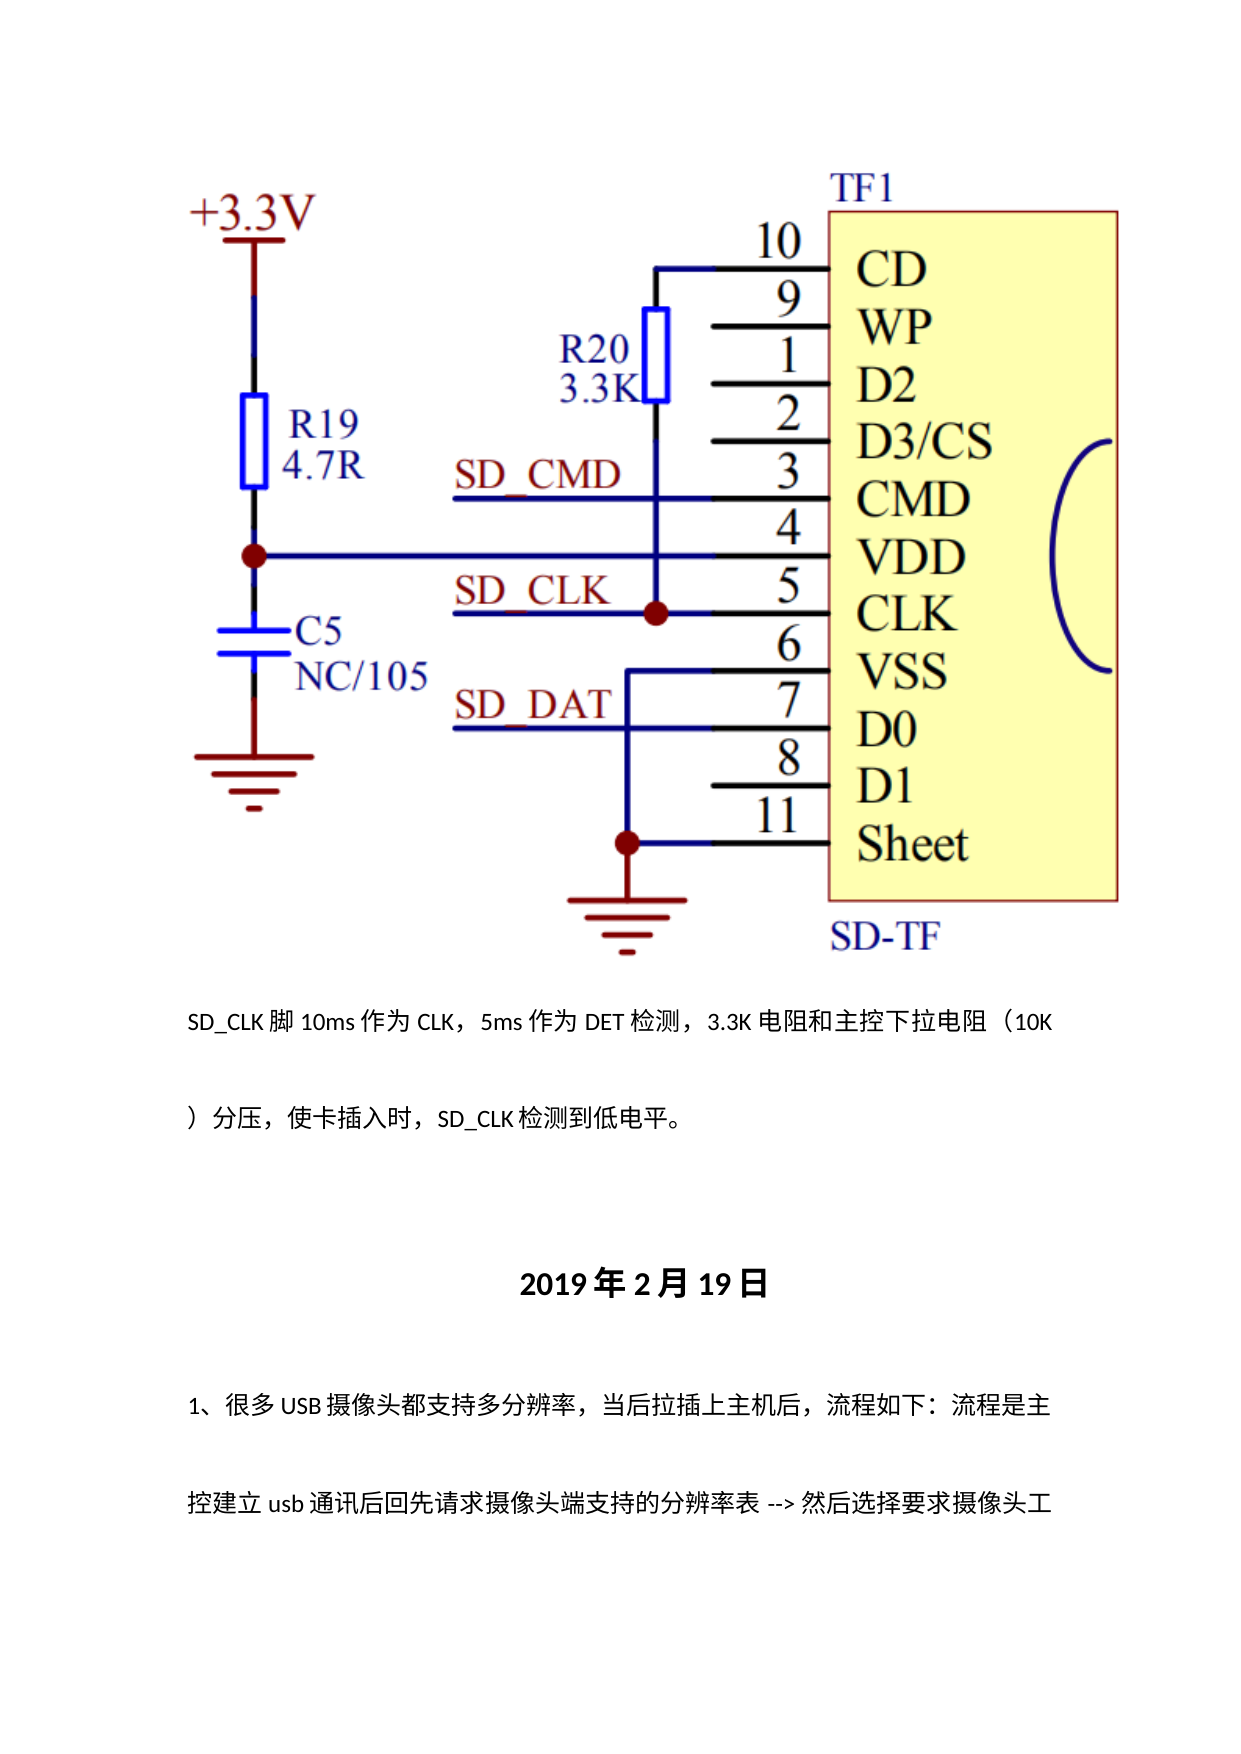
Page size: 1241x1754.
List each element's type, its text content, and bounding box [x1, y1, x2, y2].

list SD_CLK脚10ms作为CLK，5ms作为DET检测，3.3K电阻和主控下拉电阻（10K ）分压，使卡插入时，SD_CLK检测到低电平。 [187, 987, 1053, 1149]
picture [187, 162, 1189, 975]
subtitle 2019年2月19日 [187, 1248, 1053, 1313]
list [187, 1371, 1053, 1534]
